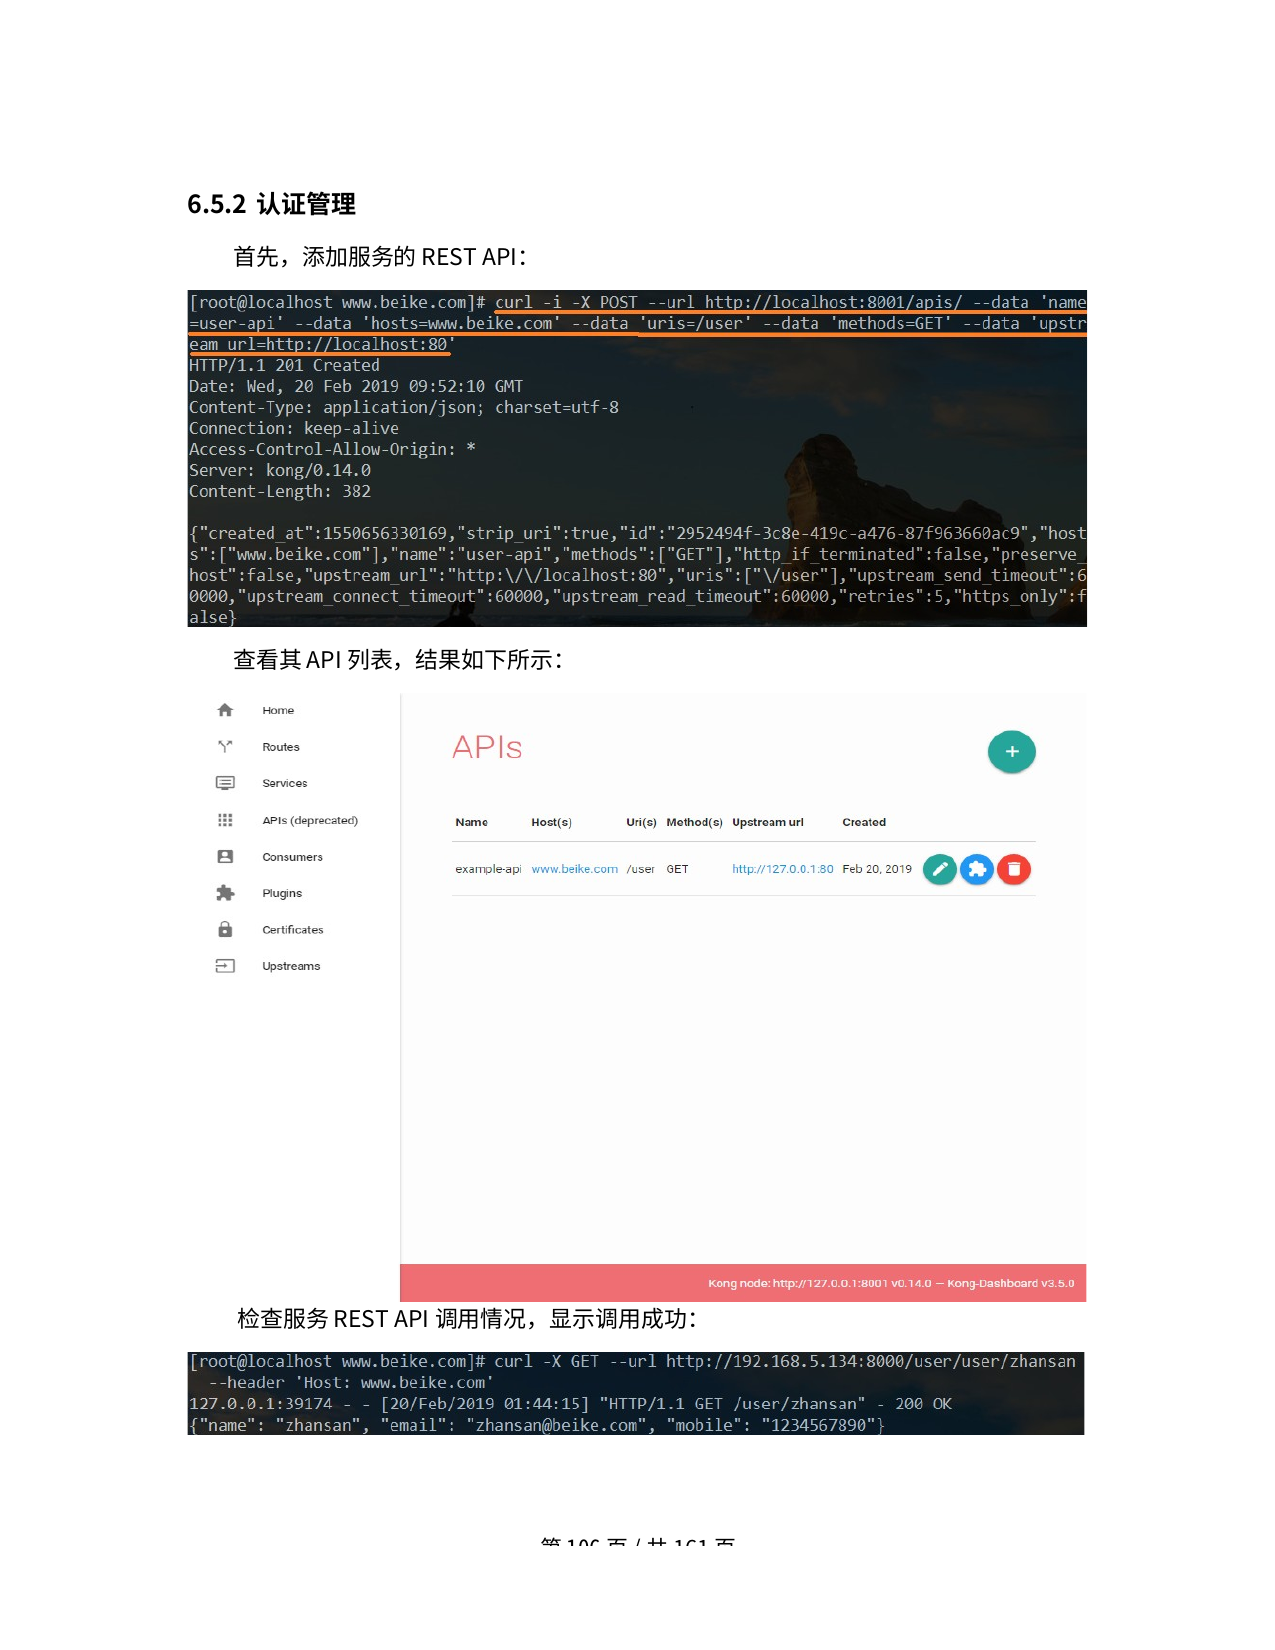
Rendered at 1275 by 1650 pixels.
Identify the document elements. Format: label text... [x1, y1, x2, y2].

text 首先，添加服务的 REST API： [233, 239, 1110, 272]
picture [187, 290, 1088, 627]
list 认证管理 [187, 184, 1110, 221]
picture [187, 693, 1087, 1302]
picture [187, 1352, 1085, 1435]
